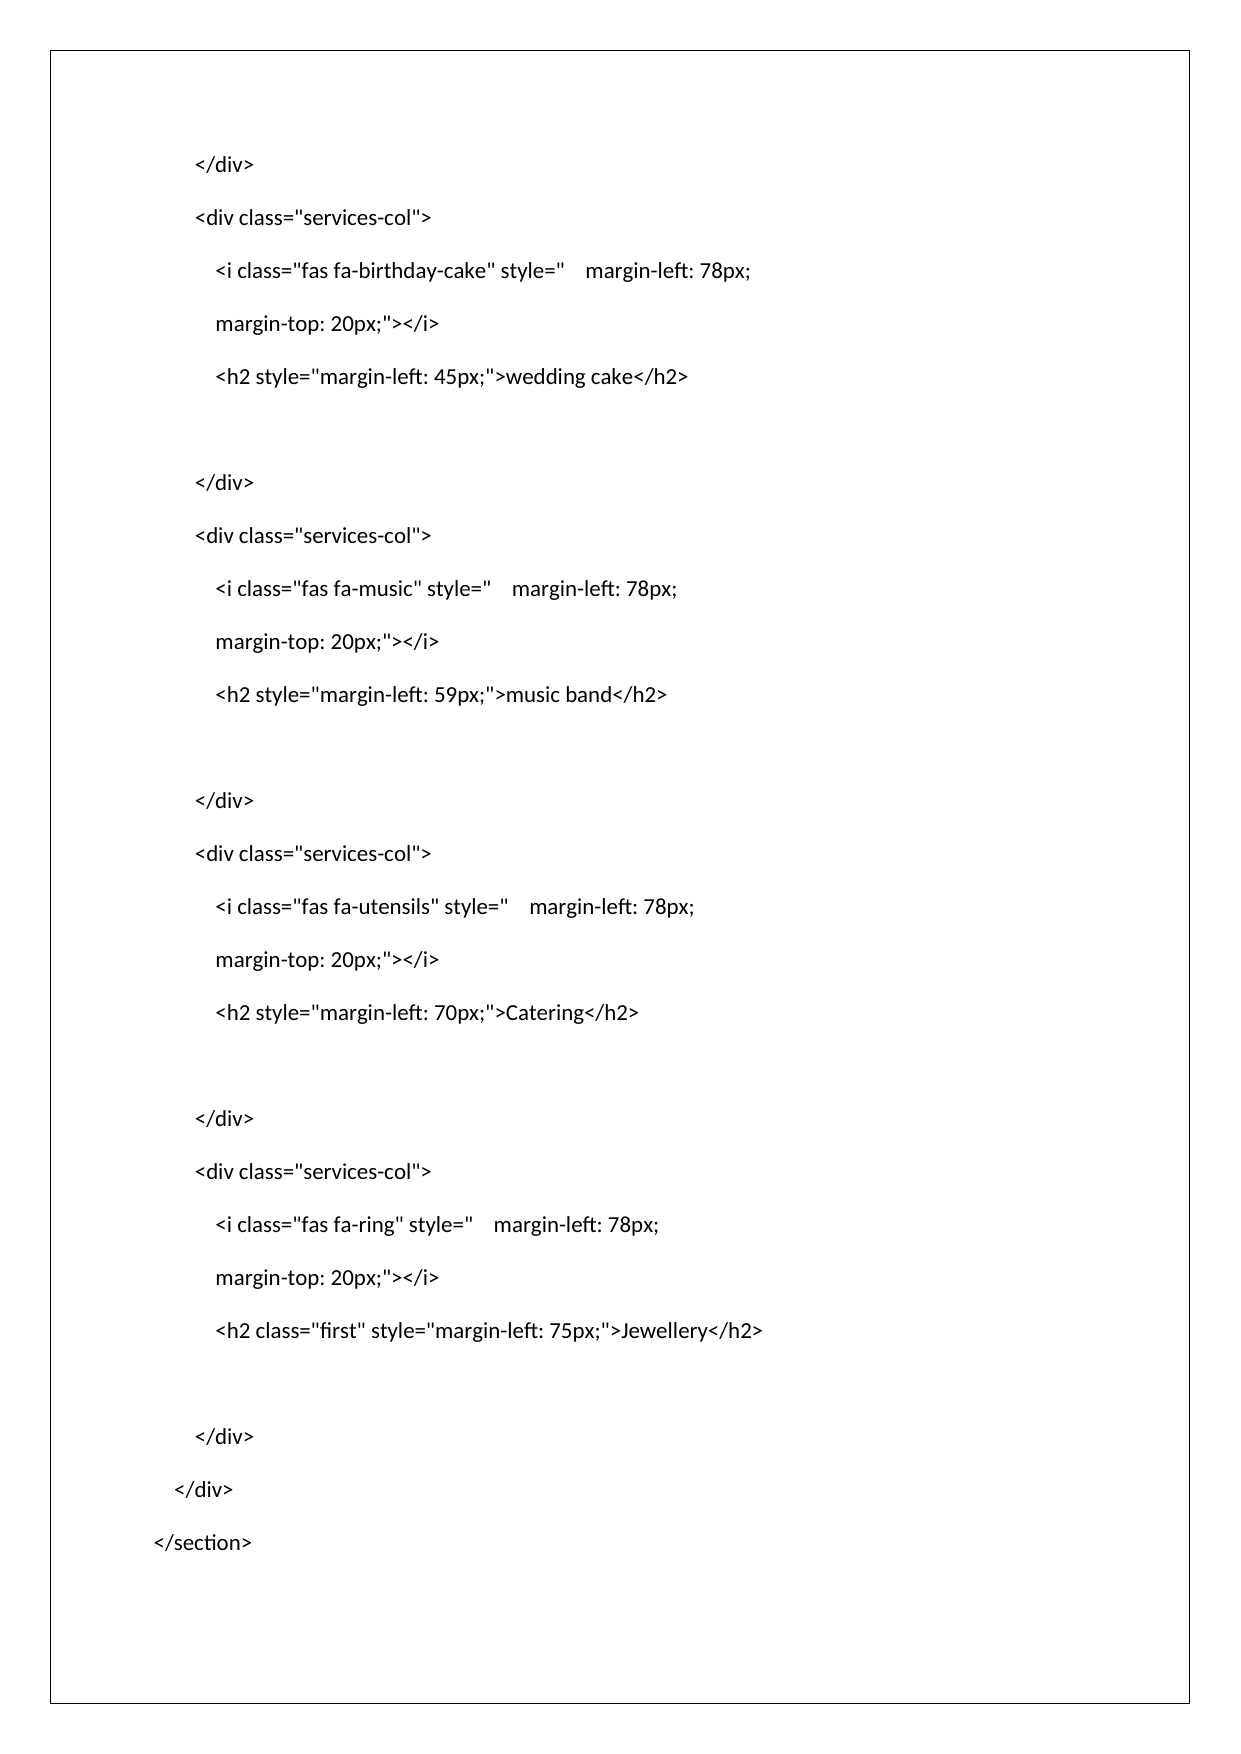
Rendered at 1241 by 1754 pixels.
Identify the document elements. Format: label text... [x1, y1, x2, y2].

text </div> [133, 150, 1090, 178]
text <i class="fas fa-ring" style=" margin-left: 78px; [133, 1210, 1090, 1238]
text </div> [133, 786, 1090, 814]
text <div class="services-col"> [133, 203, 1090, 231]
text <h2 style="margin-left: 70px;">Catering</h2> [133, 998, 1090, 1026]
text <h2 style="margin-left: 45px;">wedding cake</h2> [133, 362, 1090, 390]
text <div class="services-col"> [133, 839, 1090, 867]
text </div> [133, 1422, 1090, 1451]
text margin-top: 20px;"></i> [133, 309, 1090, 337]
text <div class="services-col"> [133, 1157, 1090, 1185]
text <h2 style="margin-left: 59px;">music band</h2> [133, 680, 1090, 708]
text </div> [133, 1476, 1090, 1503]
text </div> [133, 468, 1090, 496]
text <i class="fas fa-music" style=" margin-left: 78px; [133, 574, 1090, 602]
text margin-top: 20px;"></i> [133, 627, 1090, 655]
text <h2 class="first" style="margin-left: 75px;">Jewellery</h2> [133, 1316, 1090, 1344]
text margin-top: 20px;"></i> [133, 1263, 1090, 1291]
text <i class="fas fa-birthday-cake" style=" margin-left: 78px; [133, 256, 1090, 284]
text margin-top: 20px;"></i> [133, 945, 1090, 973]
text </section> [133, 1528, 1090, 1557]
text <i class="fas fa-utensils" style=" margin-left: 78px; [133, 892, 1090, 920]
text </div> [133, 1104, 1090, 1132]
text <div class="services-col"> [133, 521, 1090, 549]
